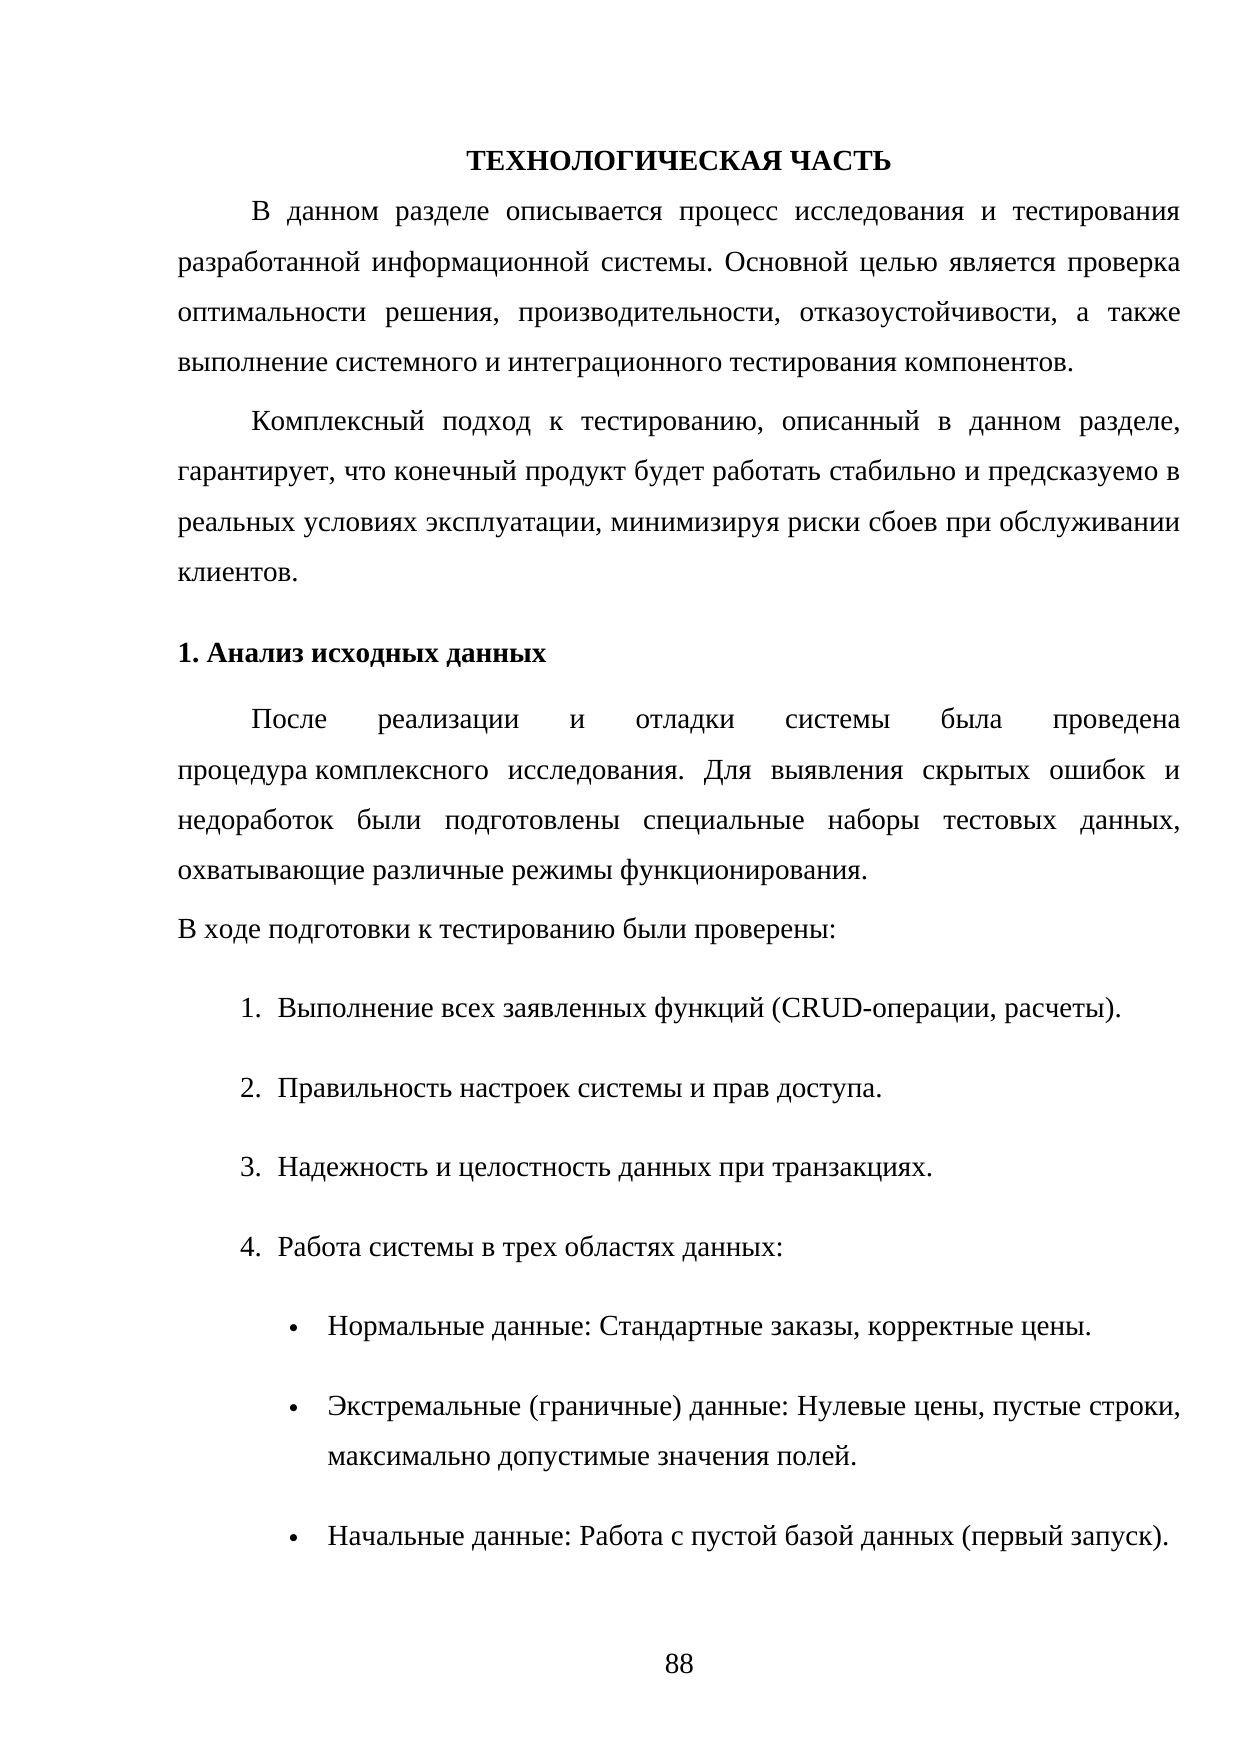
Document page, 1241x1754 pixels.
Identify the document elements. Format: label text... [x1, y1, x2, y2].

list Нормальные данные: Стандартные заказы, корректные цены. [290, 1308, 1181, 1342]
list Правильность настроек системы и прав доступа. [240, 1070, 1181, 1103]
text В ходе подготовки к тестированию были проверены: [177, 911, 1181, 944]
list Надежность и целостность данных при транзакциях. [240, 1149, 1181, 1183]
text После реализации и отладки системы была проведена процедура комплексного исследования. Для выявления скрытых ошибок и недоработок были подготовлены специальные наборы тестовых данных, охватывающие различные режимы функционирования. [177, 701, 1181, 886]
subtitle 1. Анализ исходных данных [177, 636, 1181, 669]
list Экстремальные (граничные) данные: Нулевые цены, пустые строки, максимально допустимые значения полей. [290, 1388, 1181, 1472]
list Выполнение всех заявленных функций (CRUD-операции, расчеты). [240, 991, 1181, 1024]
list Начальные данные: Работа с пустой базой данных (первый запуск). [290, 1518, 1181, 1551]
text В данном разделе описывается процесс исследования и тестирования разработанной информационной системы. Основной целью является проверка оптимальности решения, производительности, отказоустойчивости, а также выполнение системного и интеграционного тестирования компонентов. [177, 193, 1181, 378]
list Работа системы в трех областях данных: [240, 1229, 1181, 1262]
text Комплексный подход к тестированию, описанный в данном разделе, гарантирует, что конечный продукт будет работать стабильно и предсказуемо в реальных условиях эксплуатации, минимизируя риски сбоев при обслуживании клиентов. [177, 403, 1181, 587]
subtitle ТЕХНОЛОГИЧЕСКАЯ ЧАСТЬ [177, 143, 1181, 177]
